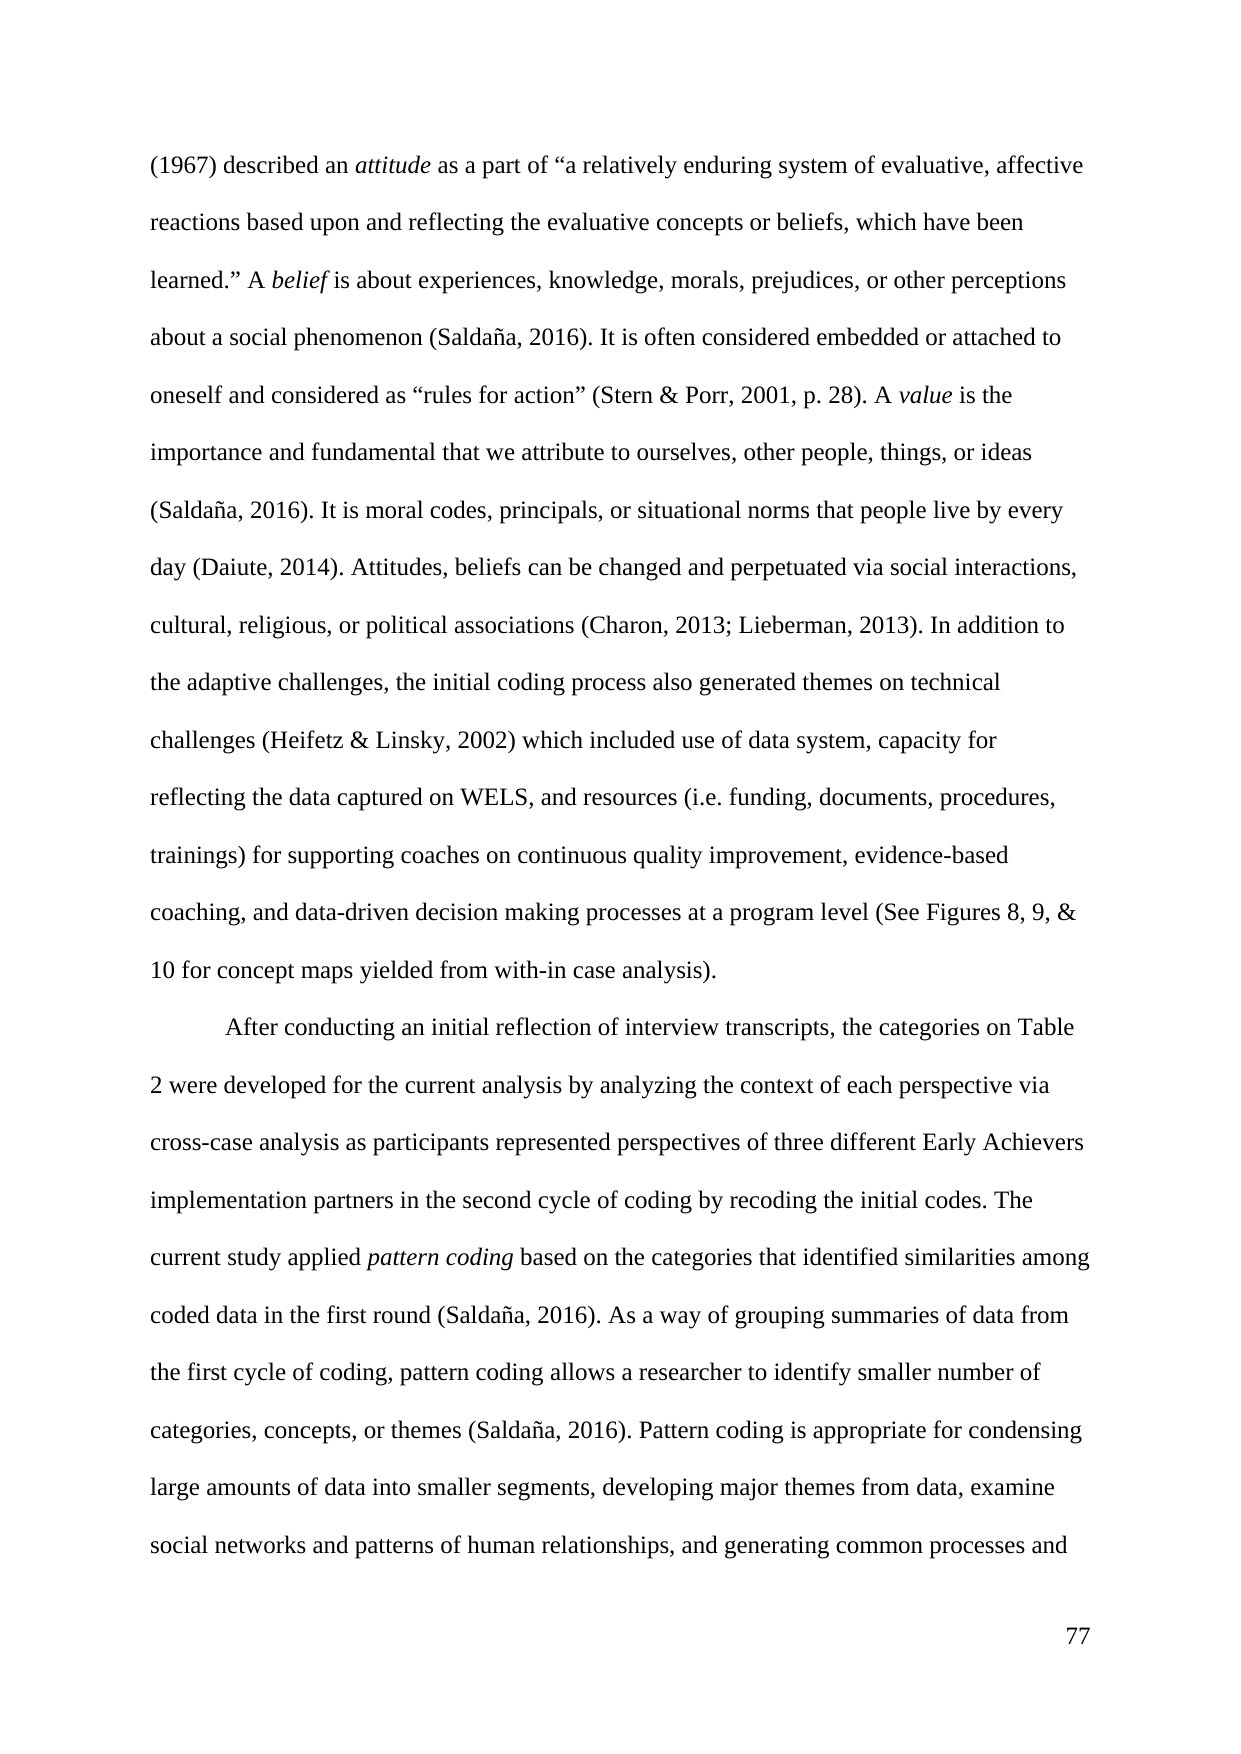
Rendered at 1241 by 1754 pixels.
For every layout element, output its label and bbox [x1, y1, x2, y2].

text [150, 1012, 1090, 1559]
text [150, 150, 1090, 984]
